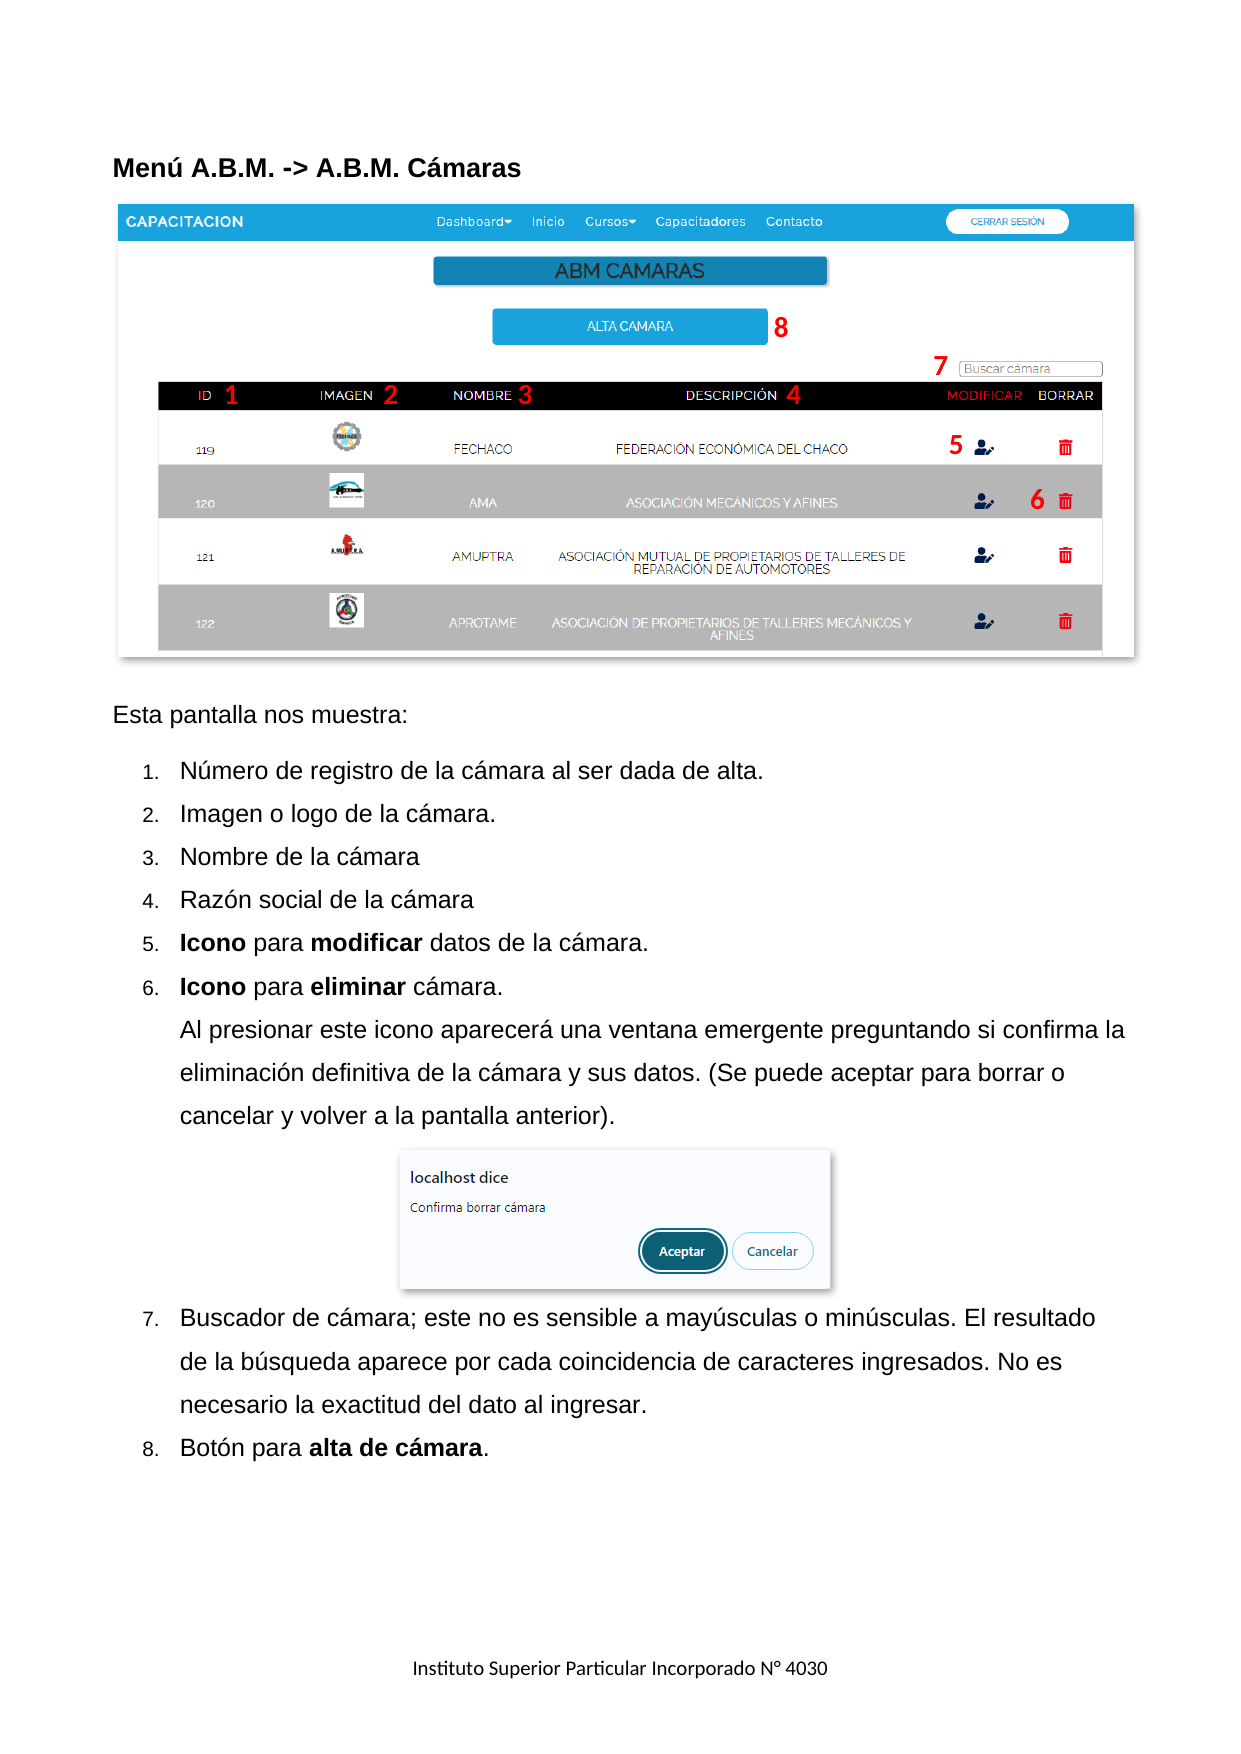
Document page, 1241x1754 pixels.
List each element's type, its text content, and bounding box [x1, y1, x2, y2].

text Esta pantalla nos muestra: [112, 700, 1128, 729]
list Botón para alta de cámara. [142, 1433, 1128, 1462]
list Razón social de la cámara [142, 885, 1128, 914]
list Buscador de cámara; este no es sensible a mayúsculas o minúsculas. El resultado de la búsqueda aparece por cada coincidencia de caracteres ingresados. No es necesario la exactitud del dato al ingresar. [142, 1303, 1128, 1418]
picture [118, 204, 1134, 657]
subtitle Menú A.B.M. -> A.B.M. Cámaras [112, 150, 1128, 183]
list Número de registro de la cámara al ser dada de alta. [142, 756, 1128, 784]
picture [399, 1150, 831, 1289]
list Icono para modificar datos de la cámara. [142, 928, 1128, 957]
list Nombre de la cámara [142, 842, 1128, 871]
list Imagen o logo de la cámara. [142, 799, 1128, 828]
list Icono para eliminar cámara. [142, 971, 1128, 1000]
list Al presionar este icono aparecerá una ventana emergente preguntando si confirma la eliminación definitiva de la cámara y sus datos. (Se puede aceptar para borrar o cancelar y volver a la pantalla anterior). [179, 1014, 1128, 1129]
